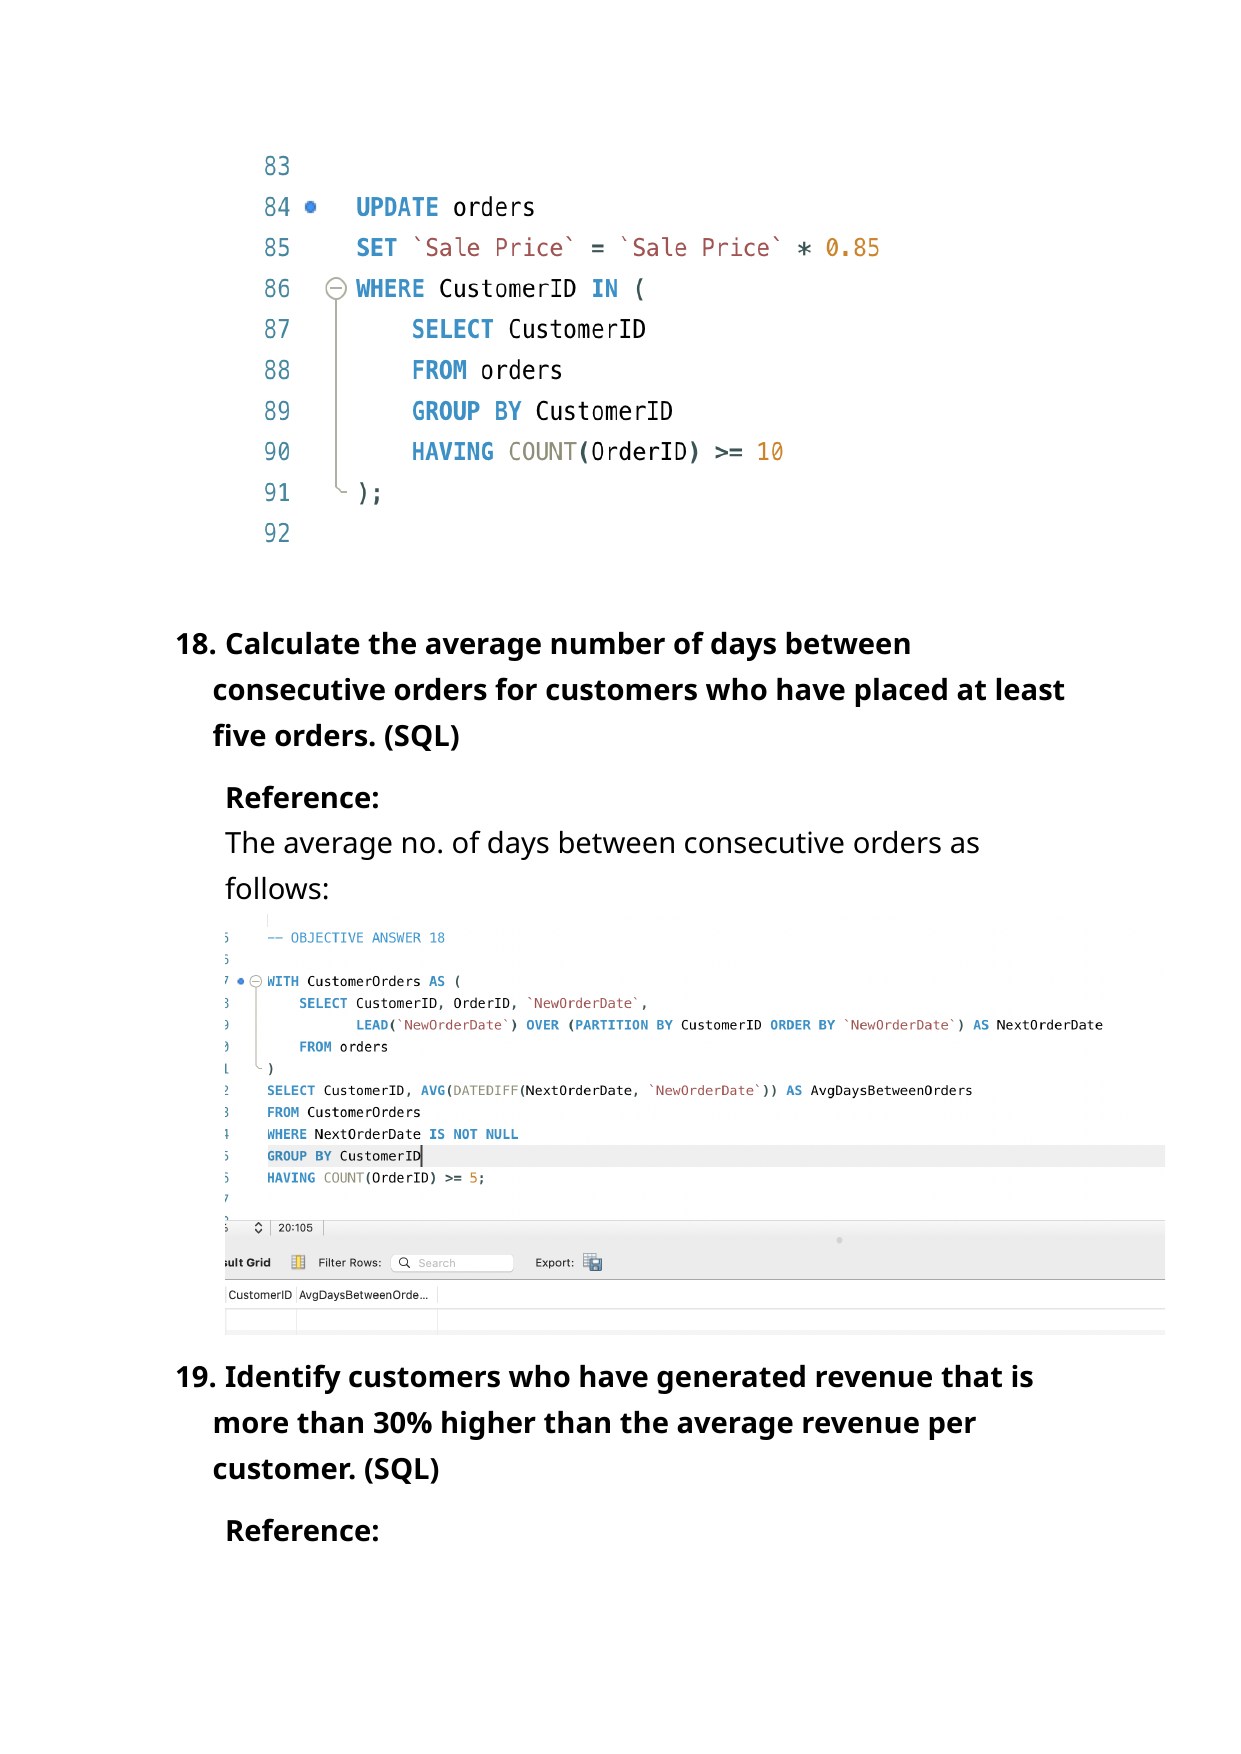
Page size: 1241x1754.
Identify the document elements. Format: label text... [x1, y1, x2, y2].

picture [230, 150, 1086, 557]
text Reference: [225, 1510, 1090, 1550]
text Reference: [225, 777, 1090, 817]
picture [225, 914, 1166, 1335]
text The average no. of days between consecutive orders as follows: [225, 823, 1090, 908]
list Calculate the average number of days between consecutive orders for customers who have placed at least five orders. (SQL) [175, 624, 1090, 754]
list Identify customers who have generated revenue that is more than 30% higher than the average revenue per customer. (SQL) [175, 1357, 1090, 1488]
